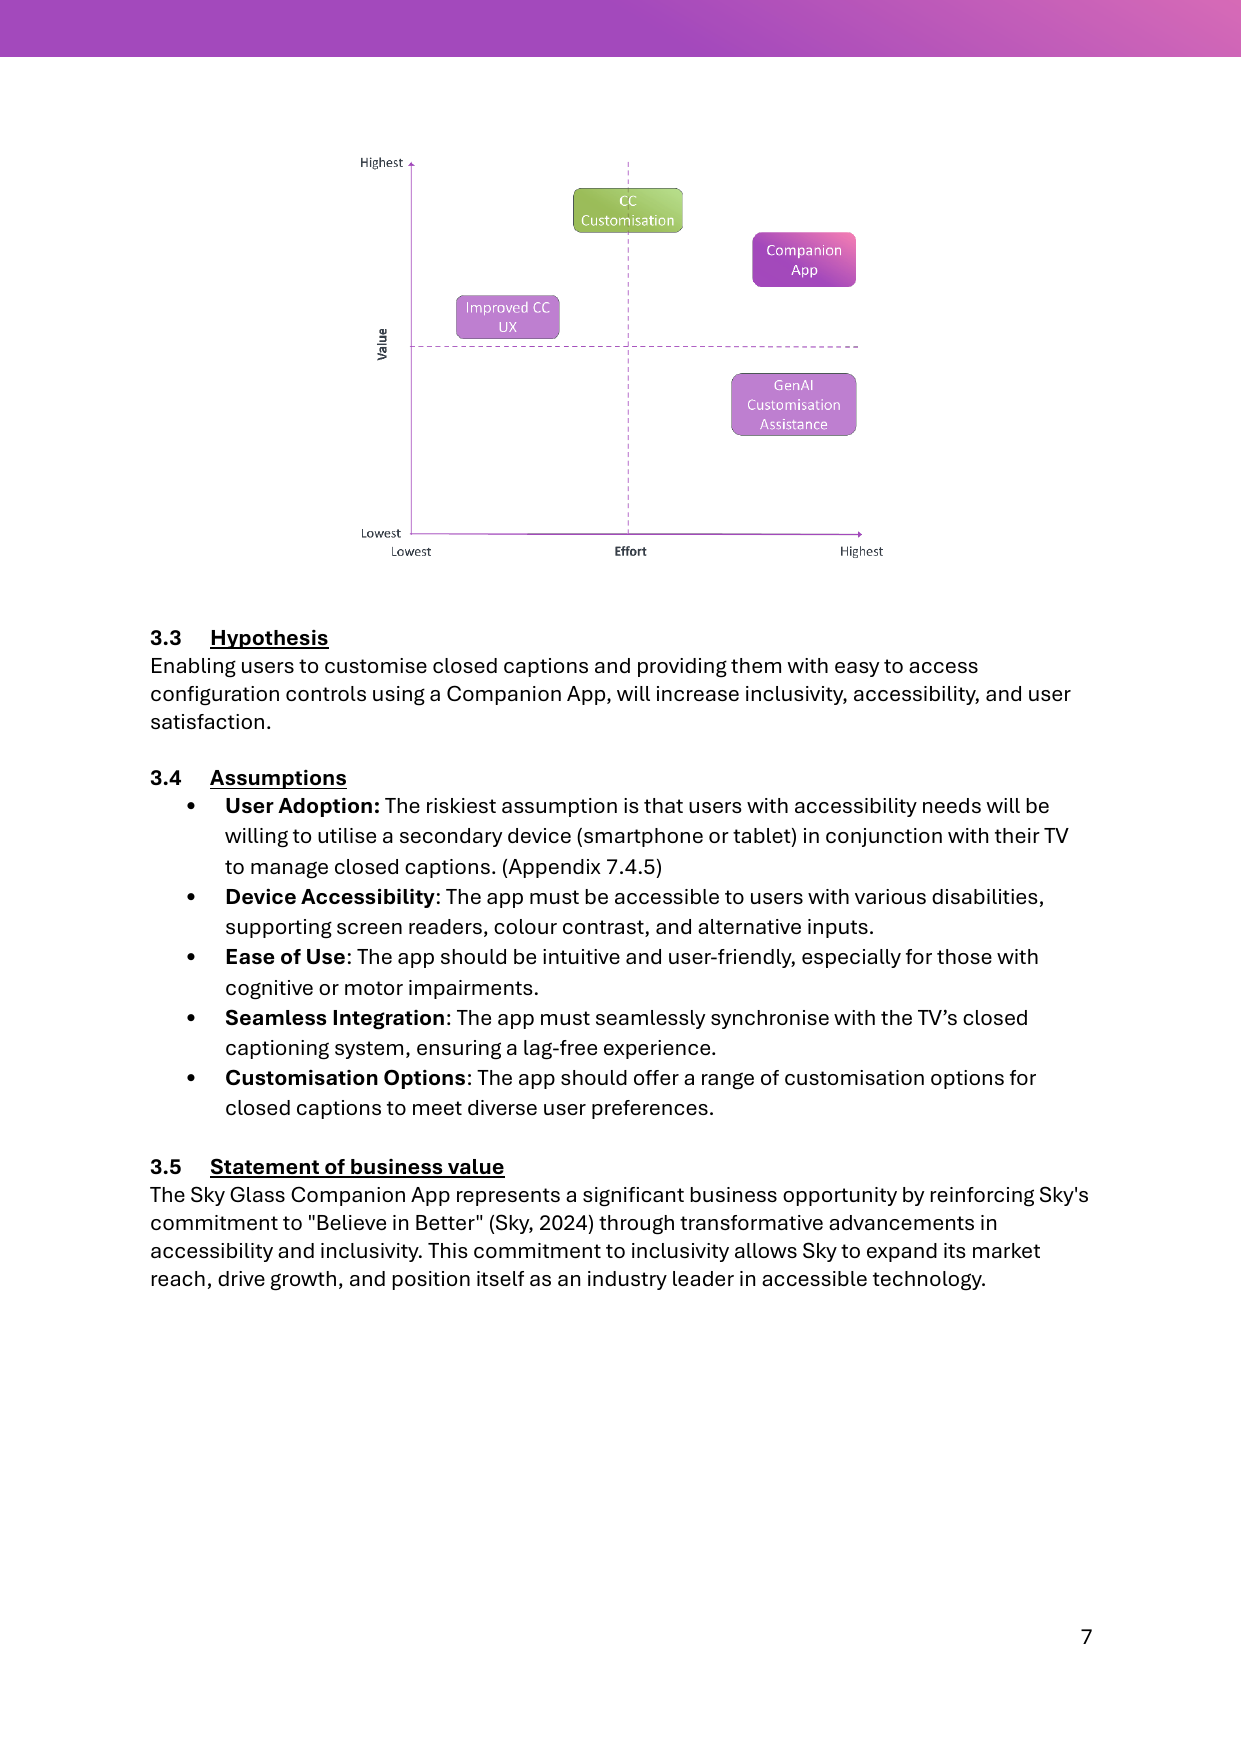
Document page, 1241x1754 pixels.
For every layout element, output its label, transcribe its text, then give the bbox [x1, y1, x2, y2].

subtitle Assumptions [150, 764, 1093, 792]
subtitle Hypothesis [150, 624, 1093, 652]
list Device Accessibility: The app must be accessible to users with various disabilities, supporting screen readers, colour contrast, and alternative inputs. [187, 883, 1093, 941]
picture [309, 150, 933, 568]
text The Sky Glass Companion App represents a significant business opportunity by reinforcing Sky's commitment to "Believe in Better" (Sky, 2024) through transformative advancements in accessibility and inclusivity. This commitment to inclusivity allows Sky to expand its market reach, drive growth, and position itself as an industry leader in accessible technology. [150, 1181, 1093, 1293]
list Customisation Options: The app should offer a range of customisation options for closed captions to meet diverse user preferences. [187, 1064, 1093, 1122]
text Enabling users to customise closed captions and providing them with easy to access configuration controls using a Companion App, will increase inclusivity, accessibility, and user satisfaction. [150, 652, 1093, 736]
list User Adoption: The riskiest assumption is that users with accessibility needs will be willing to utilise a secondary device (smartphone or tablet) in conjunction with their TV to manage closed captions. (Appendix 7.4.5) [187, 792, 1093, 881]
list Ease of Use: The app should be intuitive and user-friendly, especially for those with cognitive or motor impairments. [187, 943, 1093, 1001]
list Seamless Integration: The app must seamlessly synchronise with the TV’s closed captioning system, ensuring a lag-free experience. [187, 1004, 1093, 1062]
subtitle Statement of business value [150, 1152, 1093, 1181]
